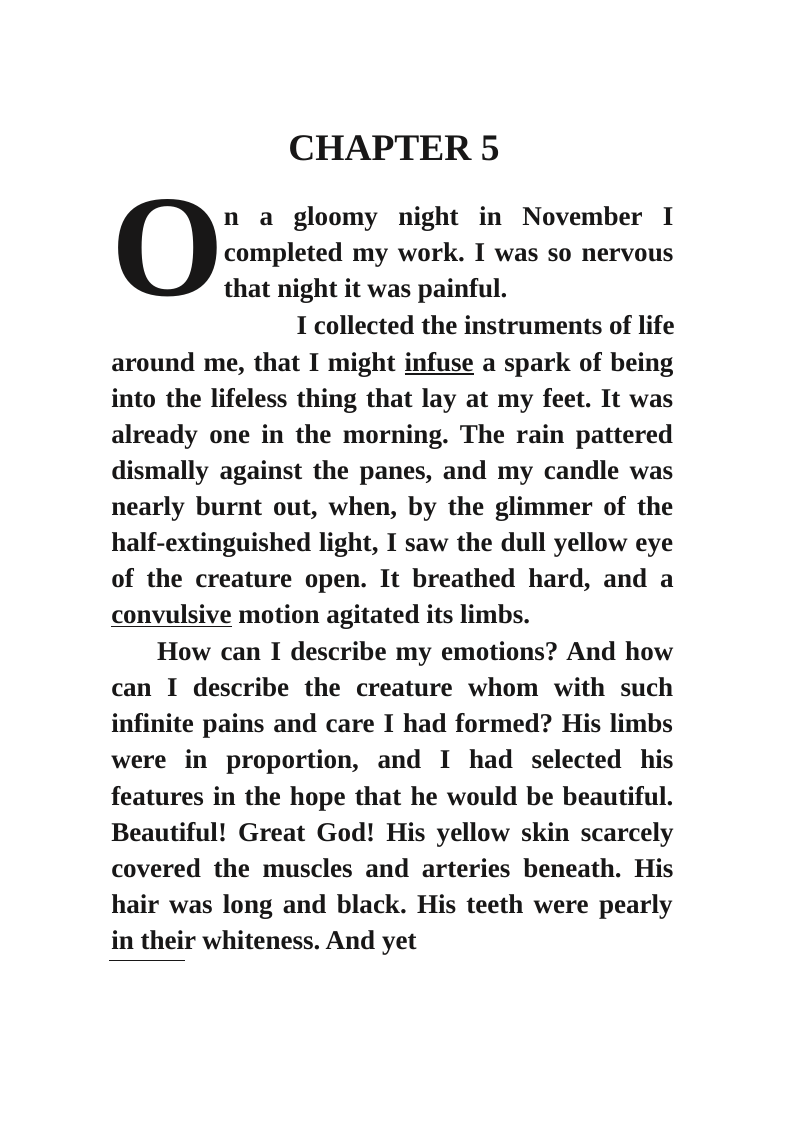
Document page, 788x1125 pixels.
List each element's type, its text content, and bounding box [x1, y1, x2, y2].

subtitle CHAPTER 5 [112, 125, 675, 168]
text around me, that I might infuse a spark of being into the lifeless thing that lay at my feet. It was already one in the morning. The rain pattered dismally against the panes, and my candle was nearly burnt out, when, by the glimmer of the half-extinguished light, I saw the dull yellow eye of the creature open. It breathed hard, and a convulsive motion agitated its limbs. [111, 346, 674, 629]
text n a gloomy night in November I completed my work. I was so nervous that night it was painful. [111, 200, 674, 303]
text I collected the instruments of life [109, 309, 674, 340]
text How can I describe my emotions? And how can I describe the creature whom with such infinite pains and care I had formed? His limbs were in proportion, and I had selected his features in the hope that he would be beautiful. Beautiful! Great God! His yellow skin scarcely covered the muscles and arteries beneath. His hair was long and black. His teeth were pearly in their whiteness. And yet [111, 636, 674, 955]
